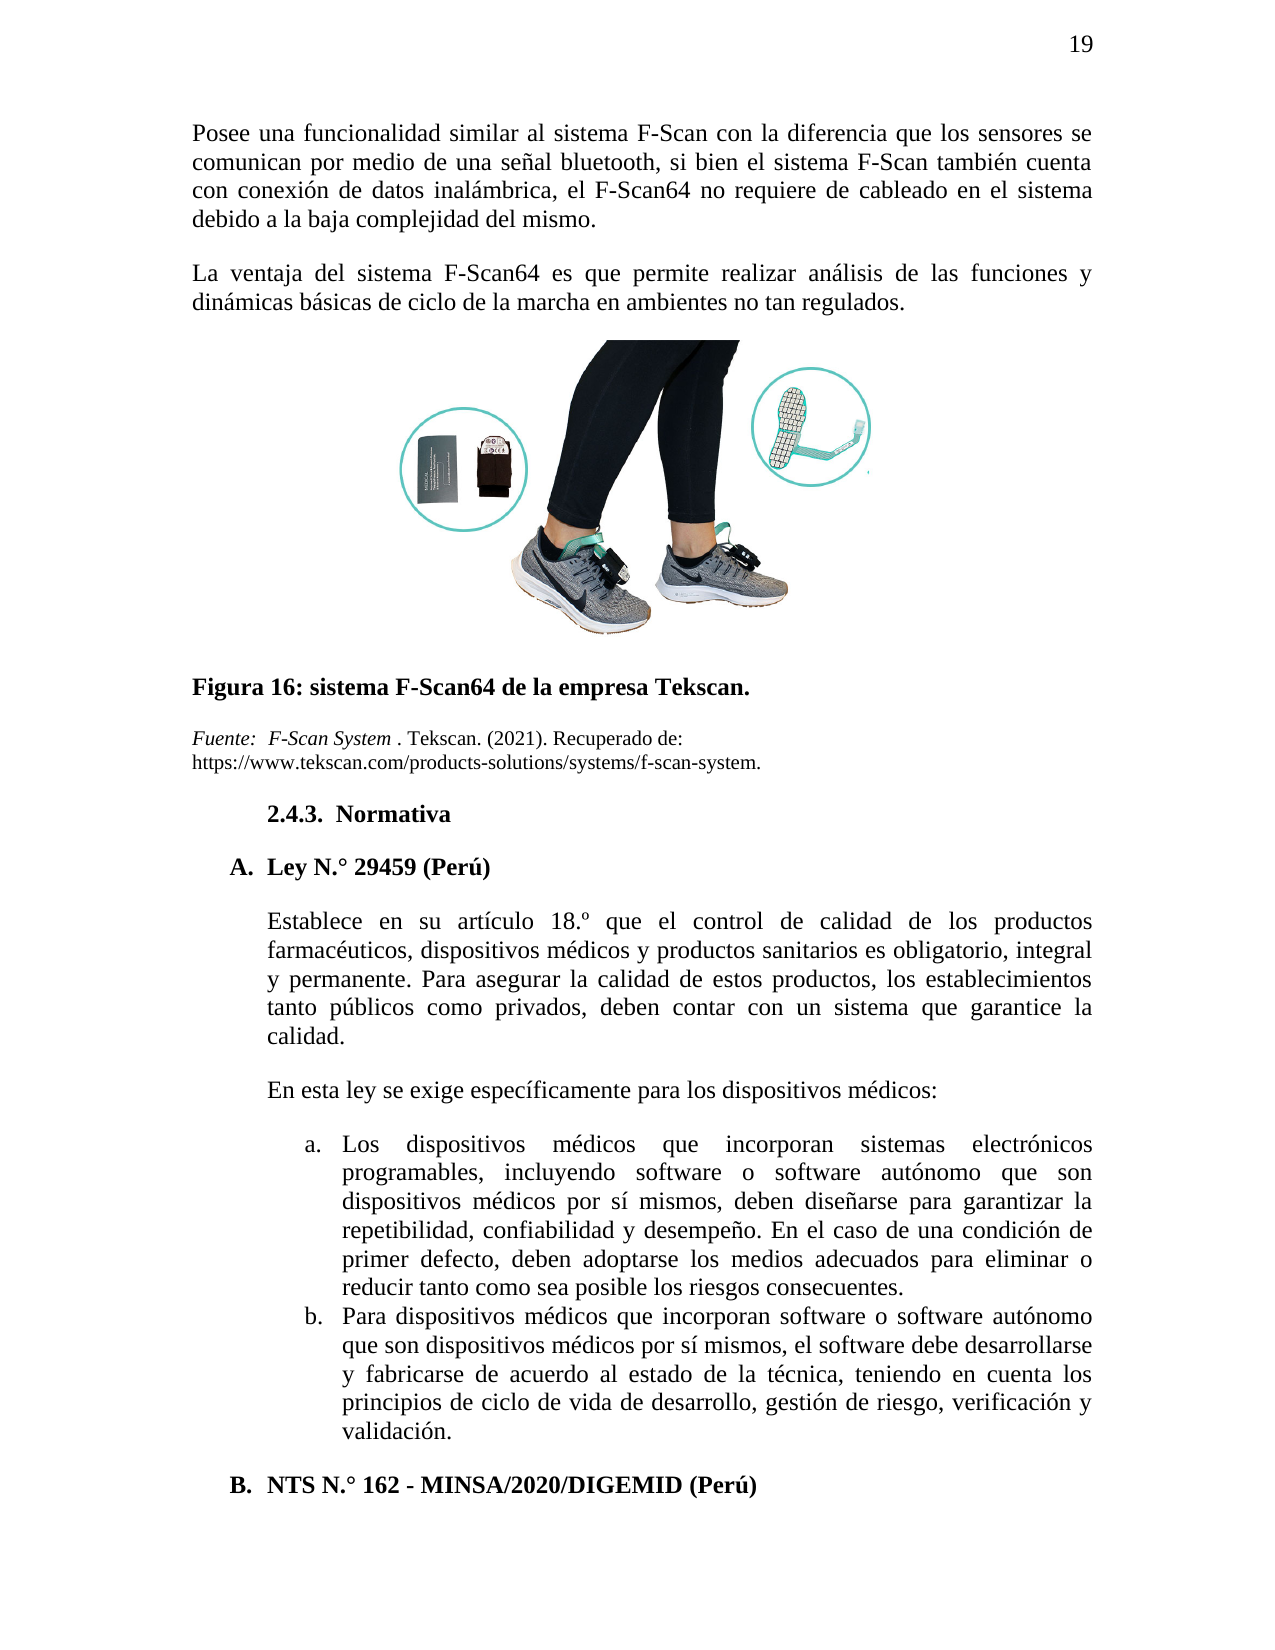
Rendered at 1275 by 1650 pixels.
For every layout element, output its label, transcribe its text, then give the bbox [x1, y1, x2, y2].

text En esta ley se exige específicamente para los dispositivos médicos: [267, 1075, 1093, 1104]
list NTS N.° 162 - MINSA/2020/DIGEMID (Perú) [229, 1470, 1093, 1499]
list Para dispositivos médicos que incorporan software o software autónomo que son dispositivos médicos por sí mismos, el software debe desarrollarse y fabricarse de acuerdo al estado de la técnica, teniendo en cuenta los principios de ciclo de vida de desarrollo, gestión de riesgo, verificación y validación. [304, 1301, 1093, 1445]
text Fuente: F-Scan System . Tekscan. (2021). Recuperado de: https://www.tekscan.com/products-solutions/systems/f-scan-system. [192, 726, 1093, 774]
list Los dispositivos médicos que incorporan sistemas electrónicos programables, incluyendo software o software autónomo que son dispositivos médicos por sí mismos, deben diseñarse para garantizar la repetibilidad, confiabilidad y desempeño. En el caso de una condición de primer defecto, deben adoptarse los medios adecuados para eliminar o reducir tanto como sea posible los riesgos consecuentes. [304, 1129, 1093, 1301]
text La ventaja del sistema F-Scan64 es que permite realizar análisis de las funciones y dinámicas básicas de ciclo de la marcha en ambientes no tan regulados. [192, 258, 1093, 316]
picture [383, 340, 889, 647]
text Figura 16: sistema F-Scan64 de la empresa Tekscan. [192, 672, 1093, 701]
list Ley N.° 29459 (Perú) [229, 852, 1093, 881]
text 2.4.3. Normativa [192, 799, 1093, 827]
text Posee una funcionalidad similar al sistema F-Scan con la diferencia que los sensores se comunican por medio de una señal bluetooth, si bien el sistema F-Scan también cuenta con conexión de datos inalámbrica, el F-Scan64 no requiere de cableado en el sistema debido a la baja complejidad del mismo. [192, 118, 1093, 233]
text Establece en su artículo 18.º que el control de calidad de los productos farmacéuticos, dispositivos médicos y productos sanitarios es obligatorio, integral y permanente. Para asegurar la calidad de estos productos, los establecimientos tanto públicos como privados, deben contar con un sistema que garantice la calidad. [267, 906, 1093, 1050]
